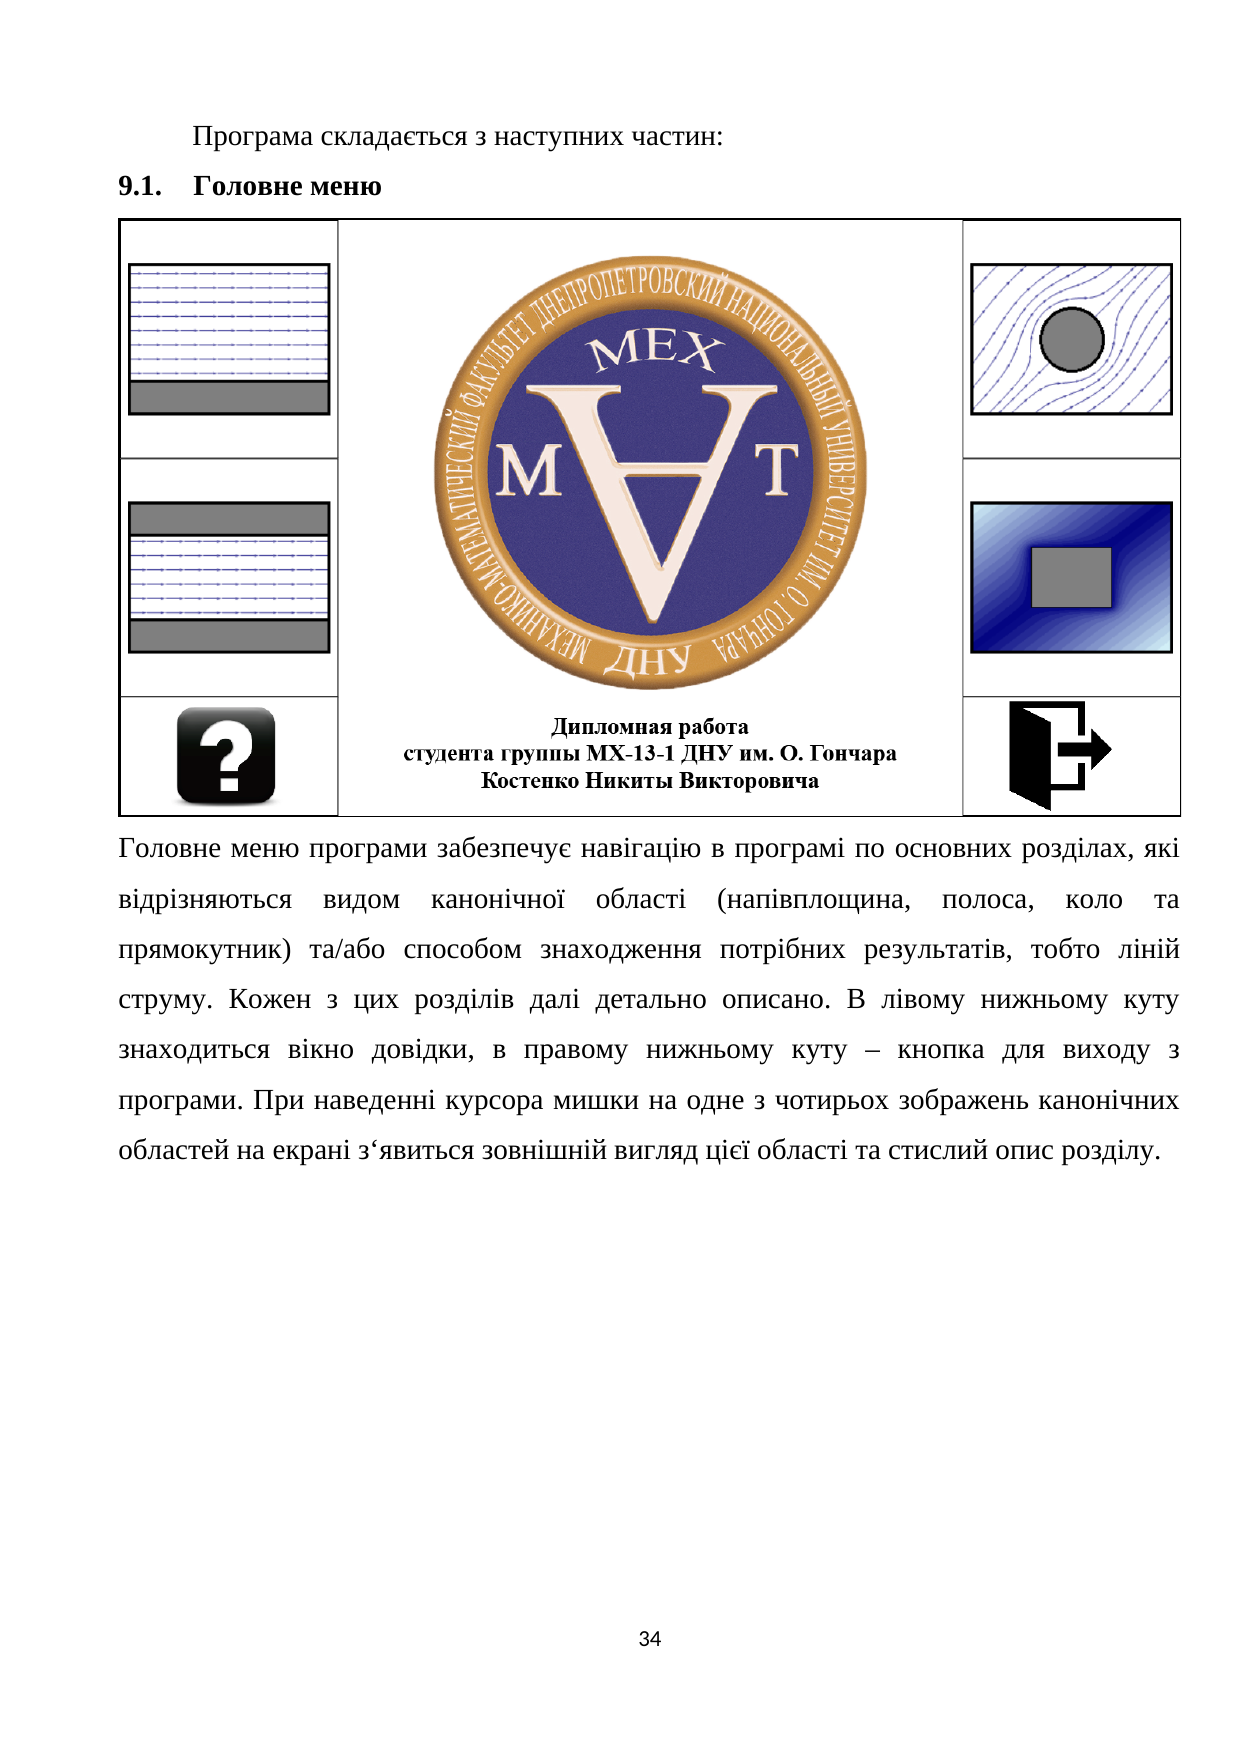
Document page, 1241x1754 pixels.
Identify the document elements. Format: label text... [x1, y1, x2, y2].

list Головне меню [118, 168, 1181, 202]
text Програма складається з наступних частин: [118, 118, 1181, 152]
picture [118, 218, 1182, 817]
text Головне меню програми забезпечує навігацію в програмі по основних розділах, які відрізняються видом канонічної області (напівплощина, полоса, коло та прямокутник) та/або способом знаходження потрібних результатів, тобто ліній струму. Кожен з цих розділів далі детально описано. В лівому нижньому куту знаходиться вікно довідки, в правому нижньому куту – кнопка для виходу з програми. При наведенні курсора мишки на одне з чотирьох зображень канонічних областей на екрані з‘явиться зовнішній вигляд цієї області та стислий опис розділу. [118, 830, 1181, 1166]
